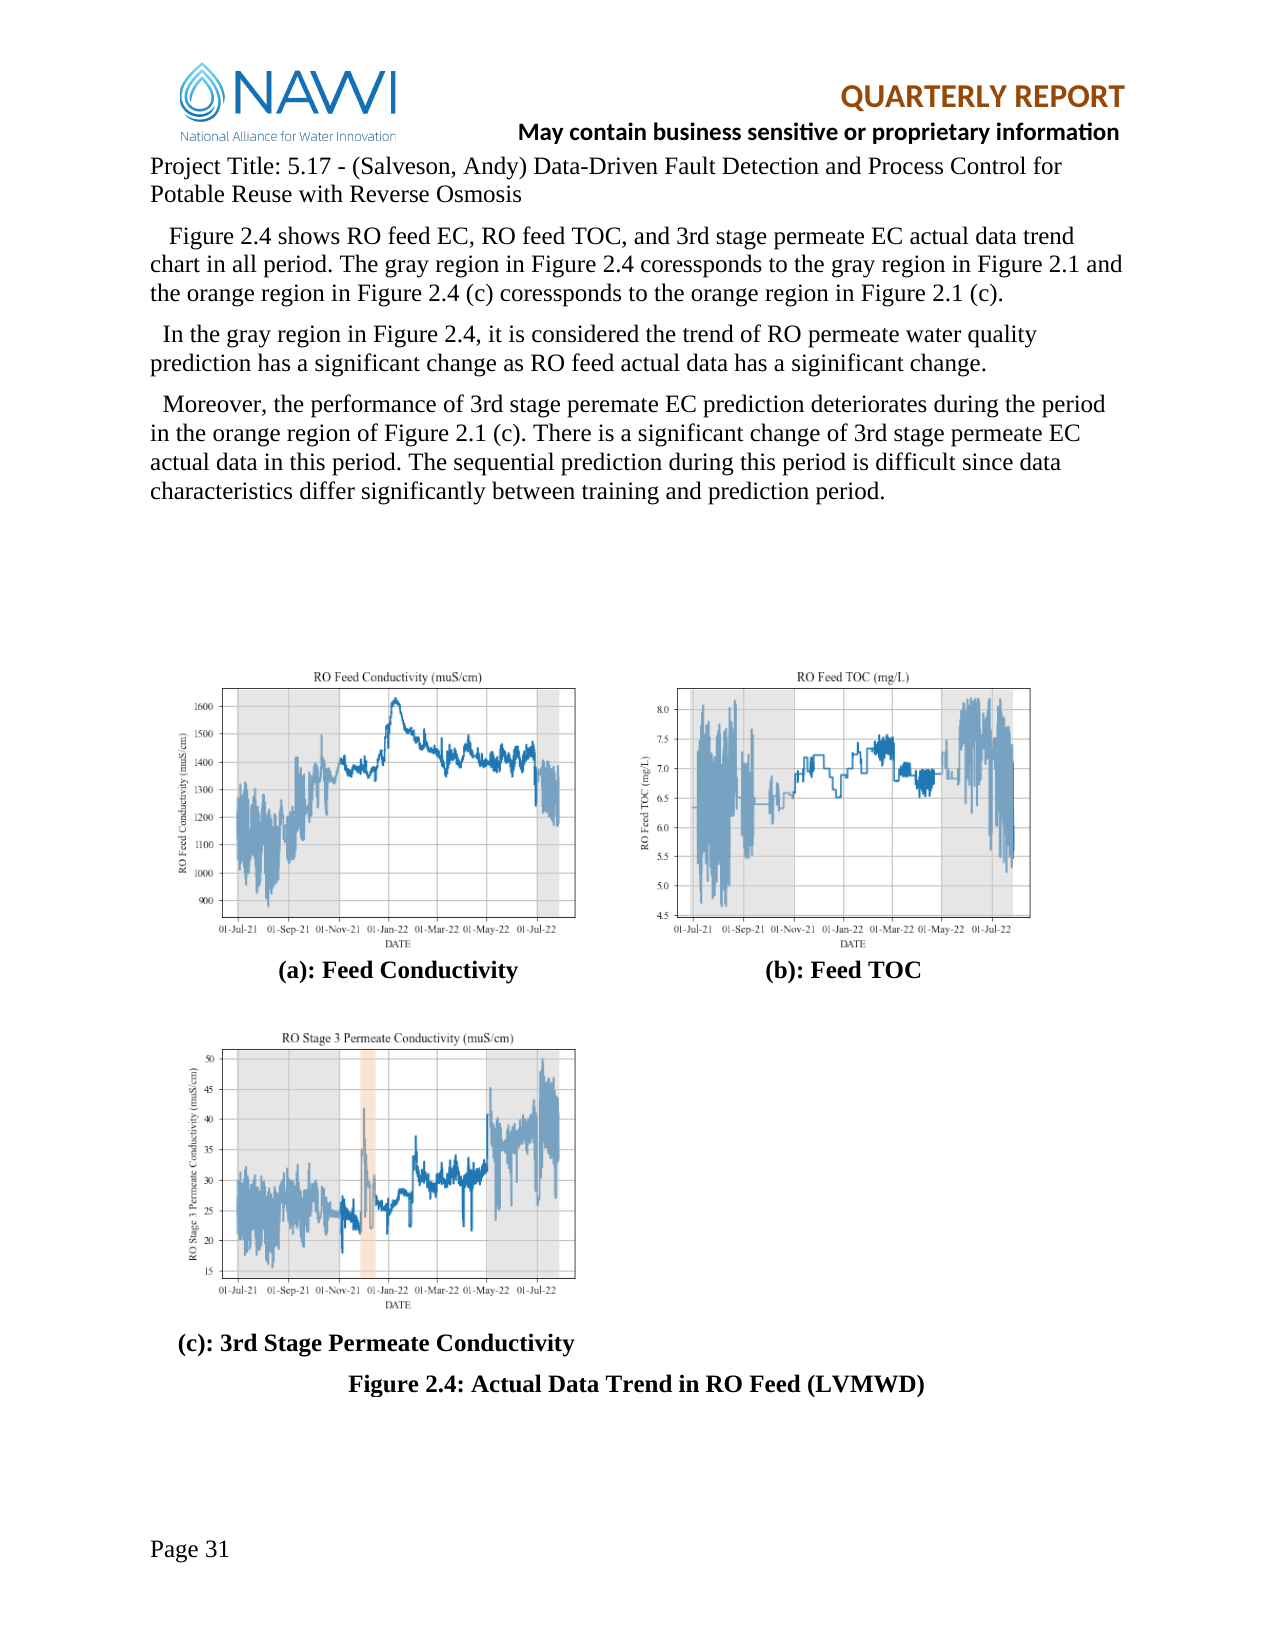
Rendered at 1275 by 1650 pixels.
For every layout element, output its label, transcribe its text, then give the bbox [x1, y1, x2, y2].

text Figure 2.4 shows RO feed EC, RO feed TOC, and 3rd stage permeate EC actual data trend chart in all period. The gray region in Figure 2.4 coressponds to the gray region in Figure 2.1 and the orange region in Figure 2.4 (c) coressponds to the orange region in Figure 2.1 (c). [150, 221, 1125, 307]
text Moreover, the performance of 3rd stage peremate EC prediction deteriorates during the period in the orange region of Figure 2.1 (c). There is a significant change of 3rd stage permeate EC actual data in this period. The sequential prediction during this period is difficult since data characteristics differ significantly between training and prediction period. [150, 389, 1125, 504]
text In the gray region in Figure 2.4, it is considered the trend of RO permeate water quality prediction has a significant change as RO feed actual data has a siginificant change. [150, 319, 1125, 377]
